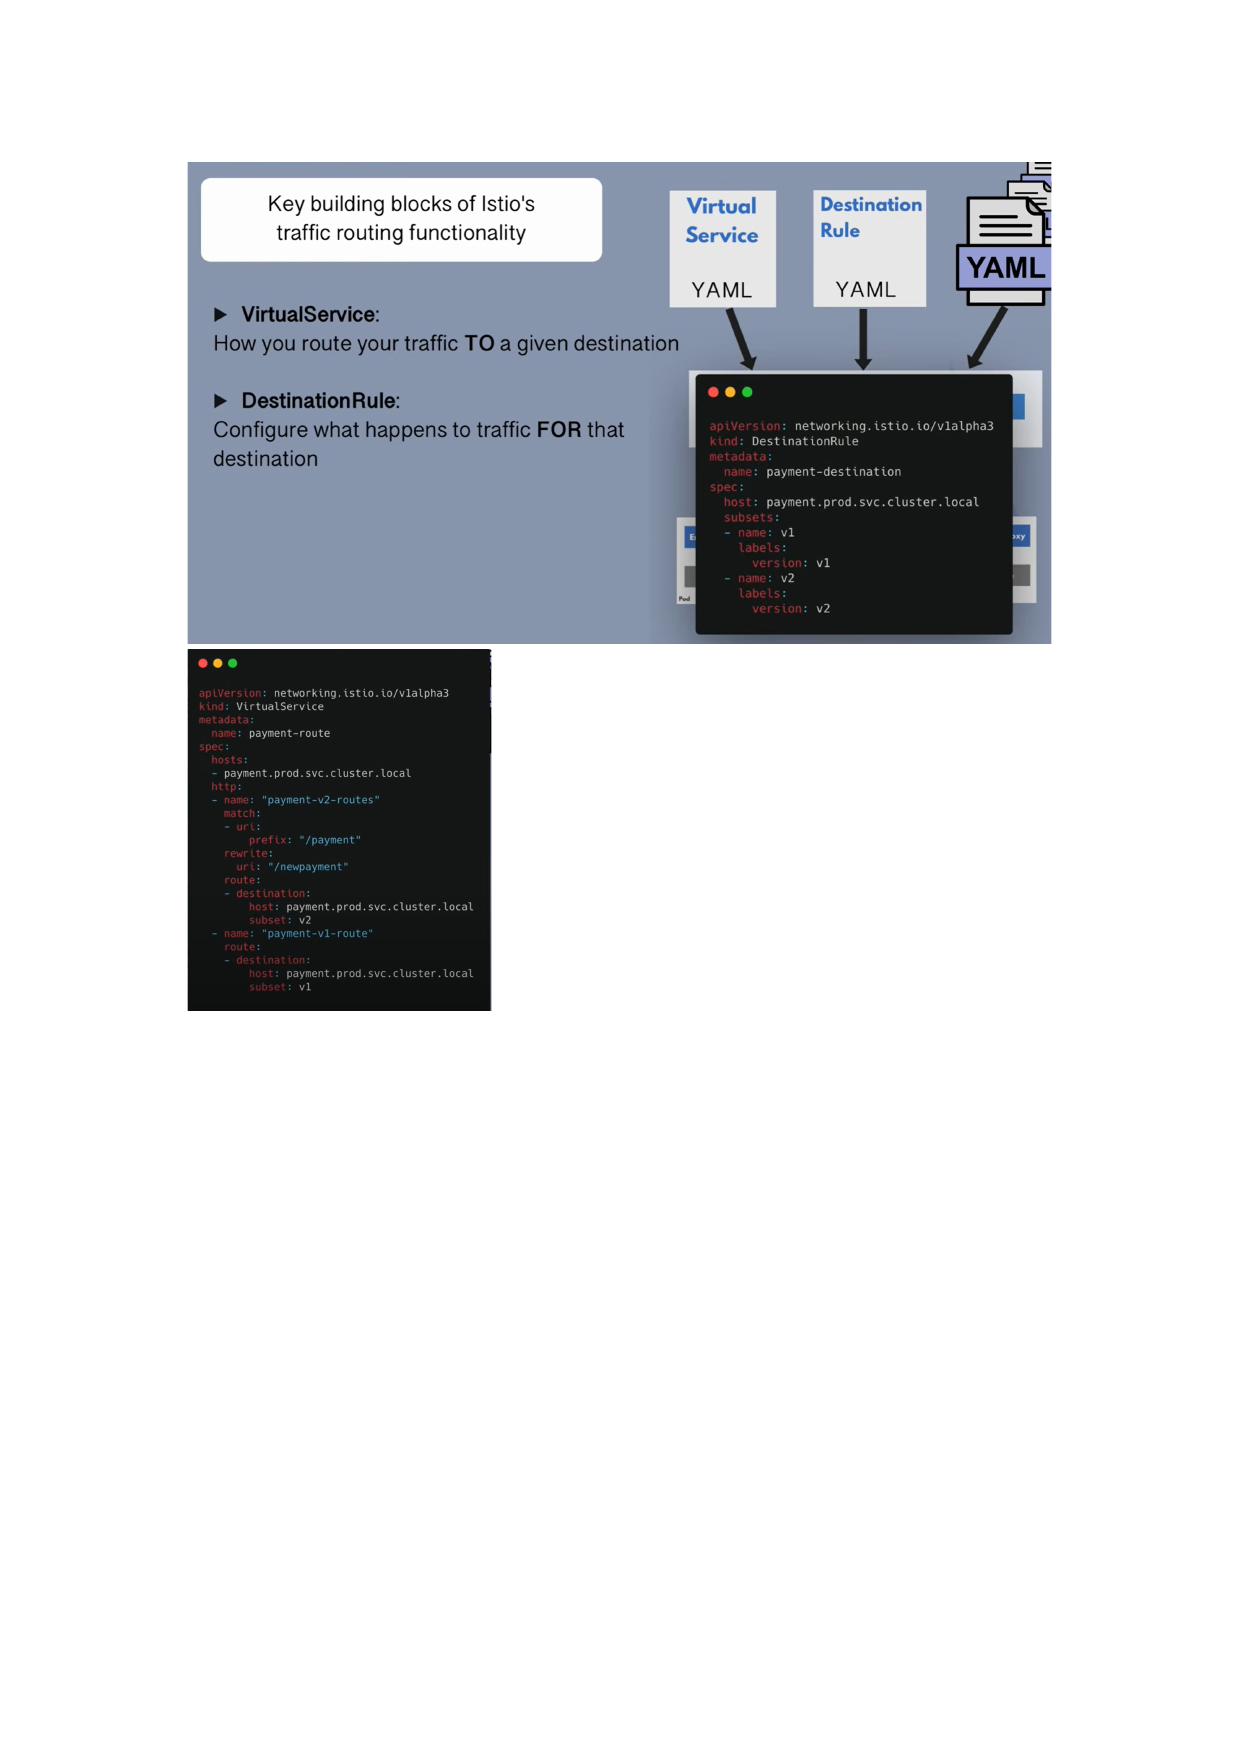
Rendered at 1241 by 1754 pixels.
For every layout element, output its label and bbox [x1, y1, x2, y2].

picture [187, 162, 1052, 644]
picture [187, 649, 492, 1011]
